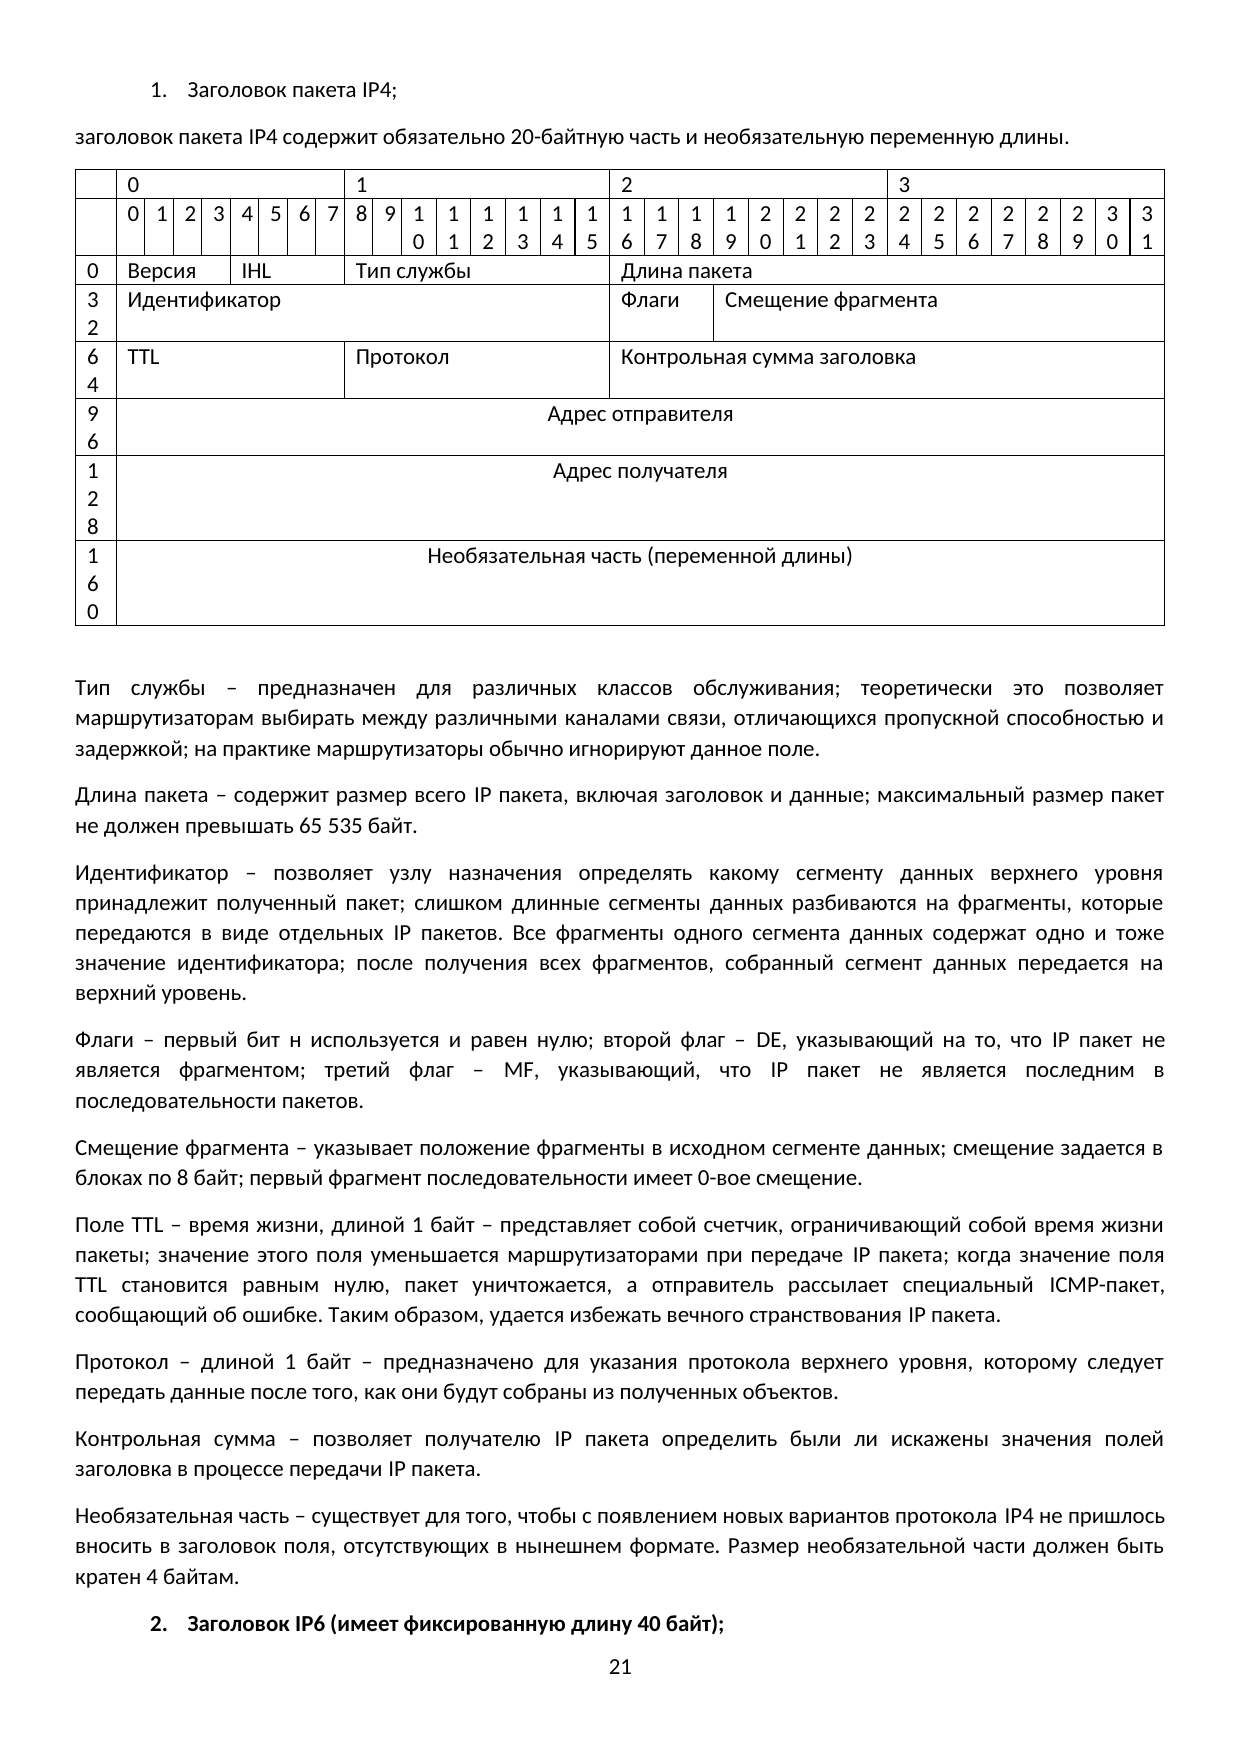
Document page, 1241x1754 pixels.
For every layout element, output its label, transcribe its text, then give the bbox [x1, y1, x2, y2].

table_cell 3 [202, 199, 230, 255]
table_cell 28 [1026, 199, 1060, 255]
table_cell Тип службы [345, 256, 609, 284]
text Смещение фрагмента – указывает положение фрагменты в исходном сегменте данных; смещение задается в блоках по 8 байт; первый фрагмент последовательности имеет 0-вое смещение. [75, 1133, 1165, 1191]
table_cell 160 [76, 541, 116, 625]
table_cell Версия [117, 256, 230, 284]
text Длина пакета – содержит размер всего IP пакета, включая заголовок и данные; максимальный размер пакет не должен превышать 65 535 байт. [75, 781, 1165, 839]
text Флаги – первый бит н используется и равен нулю; второй флаг – DE, указывающий на то, что IP пакет не является фрагментом; третий флаг – MF, указывающий, что IP пакет не является последним в последовательности пакетов. [75, 1025, 1165, 1114]
table_cell 14 [541, 199, 574, 255]
table_cell 5 [259, 199, 287, 255]
table_cell 30 [1096, 199, 1129, 255]
text Протокол – длиной 1 байт – предназначено для указания протокола верхнего уровня, которому следует передать данные после того, как они будут собраны из полученных объектов. [75, 1347, 1165, 1406]
table_header 3 [888, 170, 1164, 198]
table_cell Адрес получателя [117, 456, 1164, 540]
text Контрольная сумма – позволяет получателю IP пакета определить были ли искажены значения полей заголовка в процессе передачи IP пакета. [75, 1424, 1165, 1483]
table_cell 18 [679, 199, 713, 255]
table_cell 4 [231, 199, 258, 255]
table_cell 31 [1131, 199, 1164, 255]
table_cell 16 [610, 199, 644, 255]
table_cell 29 [1061, 199, 1095, 255]
text Тип службы – предназначен для различных классов обслуживания; теоретически это позволяет маршрутизаторам выбирать между различными каналами связи, отличающихся пропускной способностью и задержкой; на практике маршрутизаторы обычно игнорируют данное поле. [75, 673, 1165, 762]
table_cell 32 [76, 285, 116, 341]
table_cell 23 [853, 199, 887, 255]
table_cell 11 [437, 199, 470, 255]
table_cell [76, 199, 116, 255]
table_cell 10 [402, 199, 436, 255]
table_cell 6 [288, 199, 315, 255]
table_cell 24 [888, 199, 921, 255]
table_cell 12 [471, 199, 505, 255]
table_header [76, 170, 116, 198]
table_cell 25 [922, 199, 956, 255]
table_cell 17 [645, 199, 678, 255]
table_cell 20 [749, 199, 783, 255]
table_cell 64 [76, 342, 116, 398]
table_cell Смещение фрагмента [714, 285, 1164, 341]
table_cell Протокол [345, 342, 609, 398]
table_cell 26 [957, 199, 991, 255]
table_cell Адрес отправителя [117, 399, 1164, 455]
text Поле TTL – время жизни, длиной 1 байт – представляет собой счетчик, ограничивающий собой время жизни пакеты; значение этого поля уменьшается маршрутизаторами при передаче IP пакета; когда значение поля TTL становится равным нулю, пакет уничтожается, а отправитель рассылает специальный ICMP-пакет, сообщающий об ошибке. Таким образом, удается избежать вечного странствования IP пакета. [75, 1210, 1165, 1328]
table_cell Идентификатор [117, 285, 609, 341]
table_header 1 [345, 170, 609, 198]
table_cell 1 [145, 199, 173, 255]
table_cell IHL [231, 256, 344, 284]
table_cell TTL [117, 342, 344, 398]
table_cell 19 [714, 199, 748, 255]
table_cell 96 [76, 399, 116, 455]
text Идентификатор – позволяет узлу назначения определять какому сегменту данных верхнего уровня принадлежит полученный пакет; слишком длинные сегменты данных разбиваются на фрагменты, которые передаются в виде отдельных IP пакетов. Все фрагменты одного сегмента данных содержат одно и тоже значение идентификатора; после получения всех фрагментов, собранный сегмент данных передается на верхний уровень. [75, 858, 1165, 1007]
text заголовок пакета IP4 содержит обязательно 20-байтную часть и необязательную переменную длины. [75, 122, 1165, 150]
table_header 0 [117, 170, 344, 198]
text Необязательная часть – существует для того, чтобы с появлением новых вариантов протокола IP4 не пришлось вносить в заголовок поля, отсутствующих в нынешнем формате. Размер необязательной части должен быть кратен 4 байтам. [75, 1501, 1165, 1590]
table_cell Контрольная сумма заголовка [610, 342, 1164, 398]
table_cell Флаги [610, 285, 713, 341]
table_cell 15 [576, 199, 609, 255]
table_cell 2 [174, 199, 201, 255]
list Заголовок IP6 (имеет фиксированную длину 40 байт); [150, 1609, 1165, 1637]
list Заголовок пакета IP4; [150, 75, 1165, 103]
table_cell Длина пакета [610, 256, 1164, 284]
table_cell 128 [76, 456, 116, 540]
table_cell Необязательная часть (переменной длины) [117, 541, 1164, 625]
table_cell 22 [818, 199, 852, 255]
table_cell 7 [316, 199, 344, 255]
table_header 2 [610, 170, 887, 198]
table_cell 0 [117, 199, 144, 255]
table_cell 27 [992, 199, 1025, 255]
table_cell 0 [76, 256, 116, 284]
table_cell 8 [345, 199, 372, 255]
table_cell 21 [784, 199, 817, 255]
table_cell 13 [506, 199, 540, 255]
table_cell 9 [373, 199, 401, 255]
